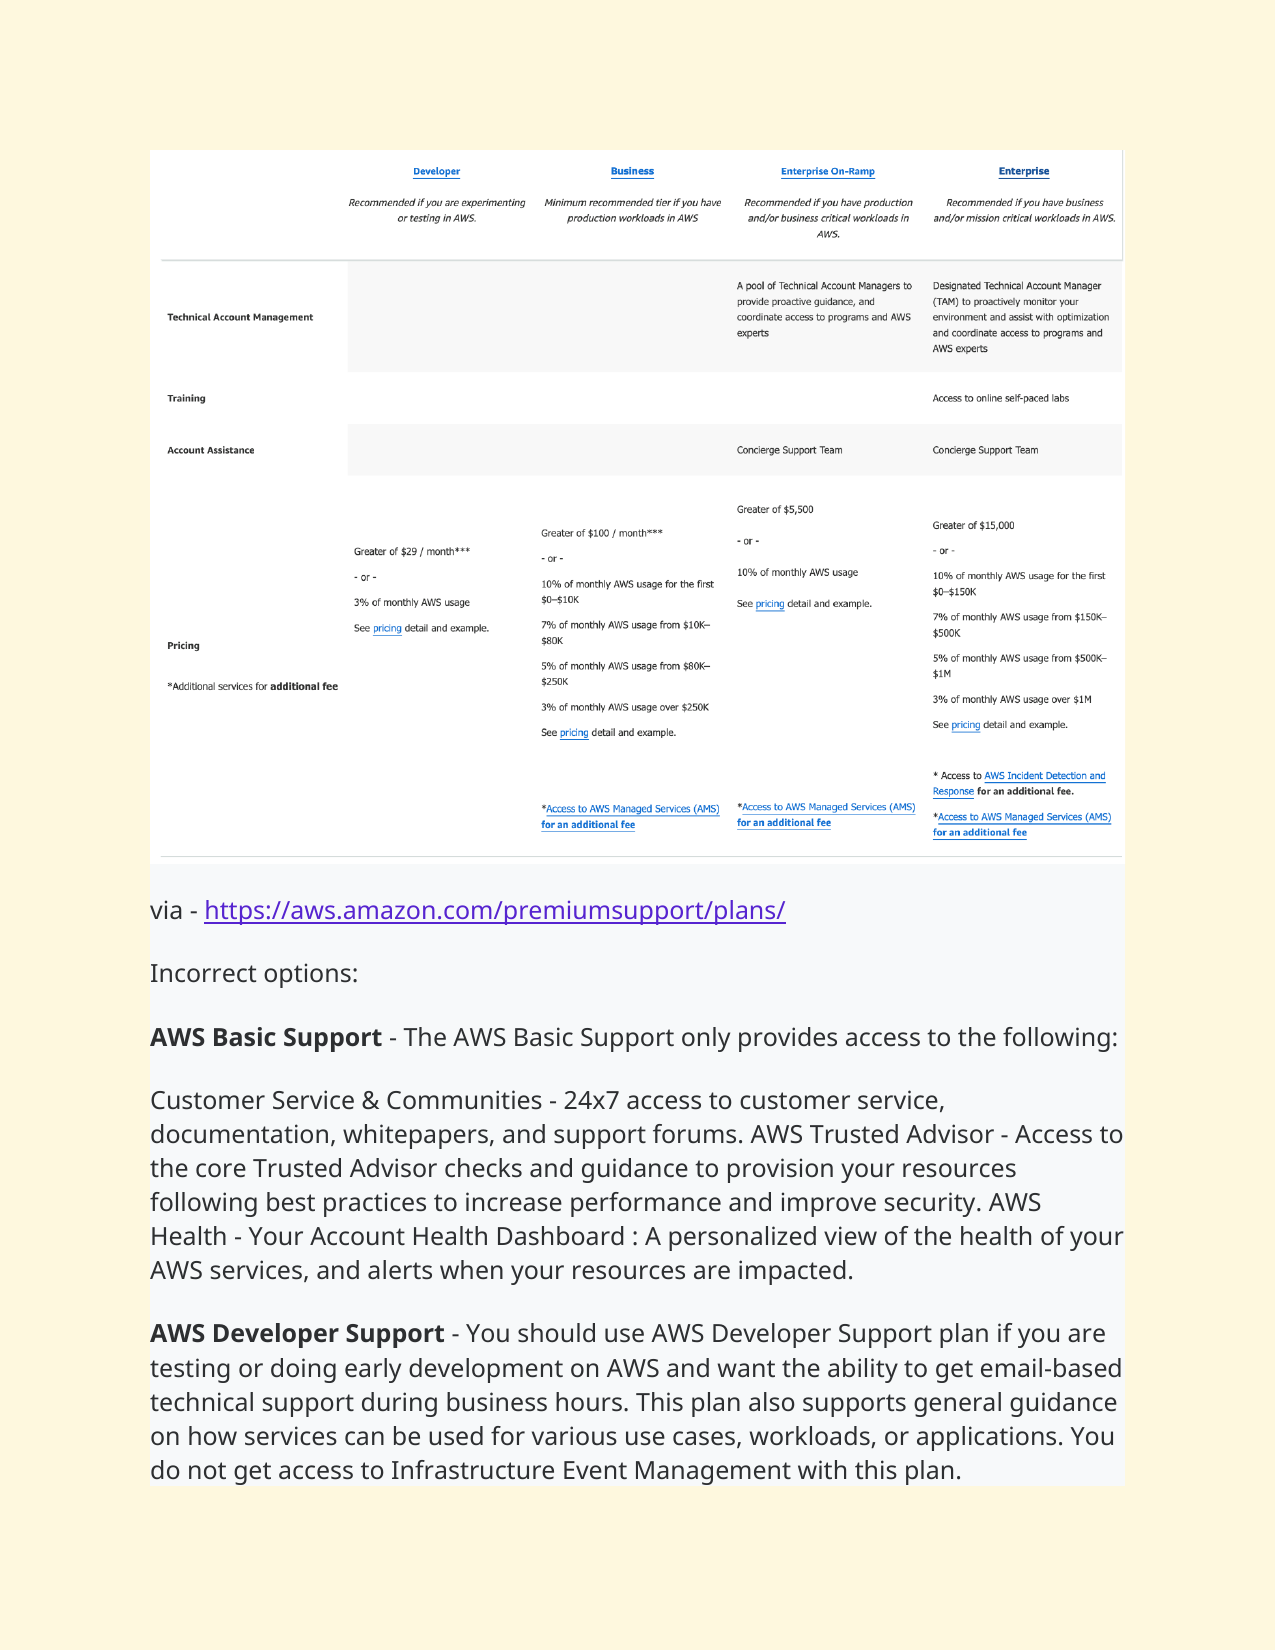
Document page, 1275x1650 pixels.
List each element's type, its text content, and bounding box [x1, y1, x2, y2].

text AWS Basic Support - The AWS Basic Support only provides access to the following: [150, 1019, 1125, 1053]
picture [150, 150, 1125, 864]
text via - https://aws.amazon.com/premiumsupport/plans/ [150, 893, 1125, 927]
text Incorrect options: [150, 956, 1125, 990]
text AWS Developer Support - You should use AWS Developer Support plan if you are testing or doing early development on AWS and want the ability to get email-based technical support during business hours. This plan also supports general guidance on how services can be used for various use cases, workloads, or applications. You do not get access to Infrastructure Event Management with this plan. [150, 1316, 1125, 1486]
text Customer Service & Communities - 24x7 access to customer service, documentation, whitepapers, and support forums. AWS Trusted Advisor - Access to the core Trusted Advisor checks and guidance to provision your resources following best practices to increase performance and improve security. AWS Health - Your Account Health Dashboard : A personalized view of the health of your AWS services, and alerts when your resources are impacted. [150, 1083, 1125, 1287]
